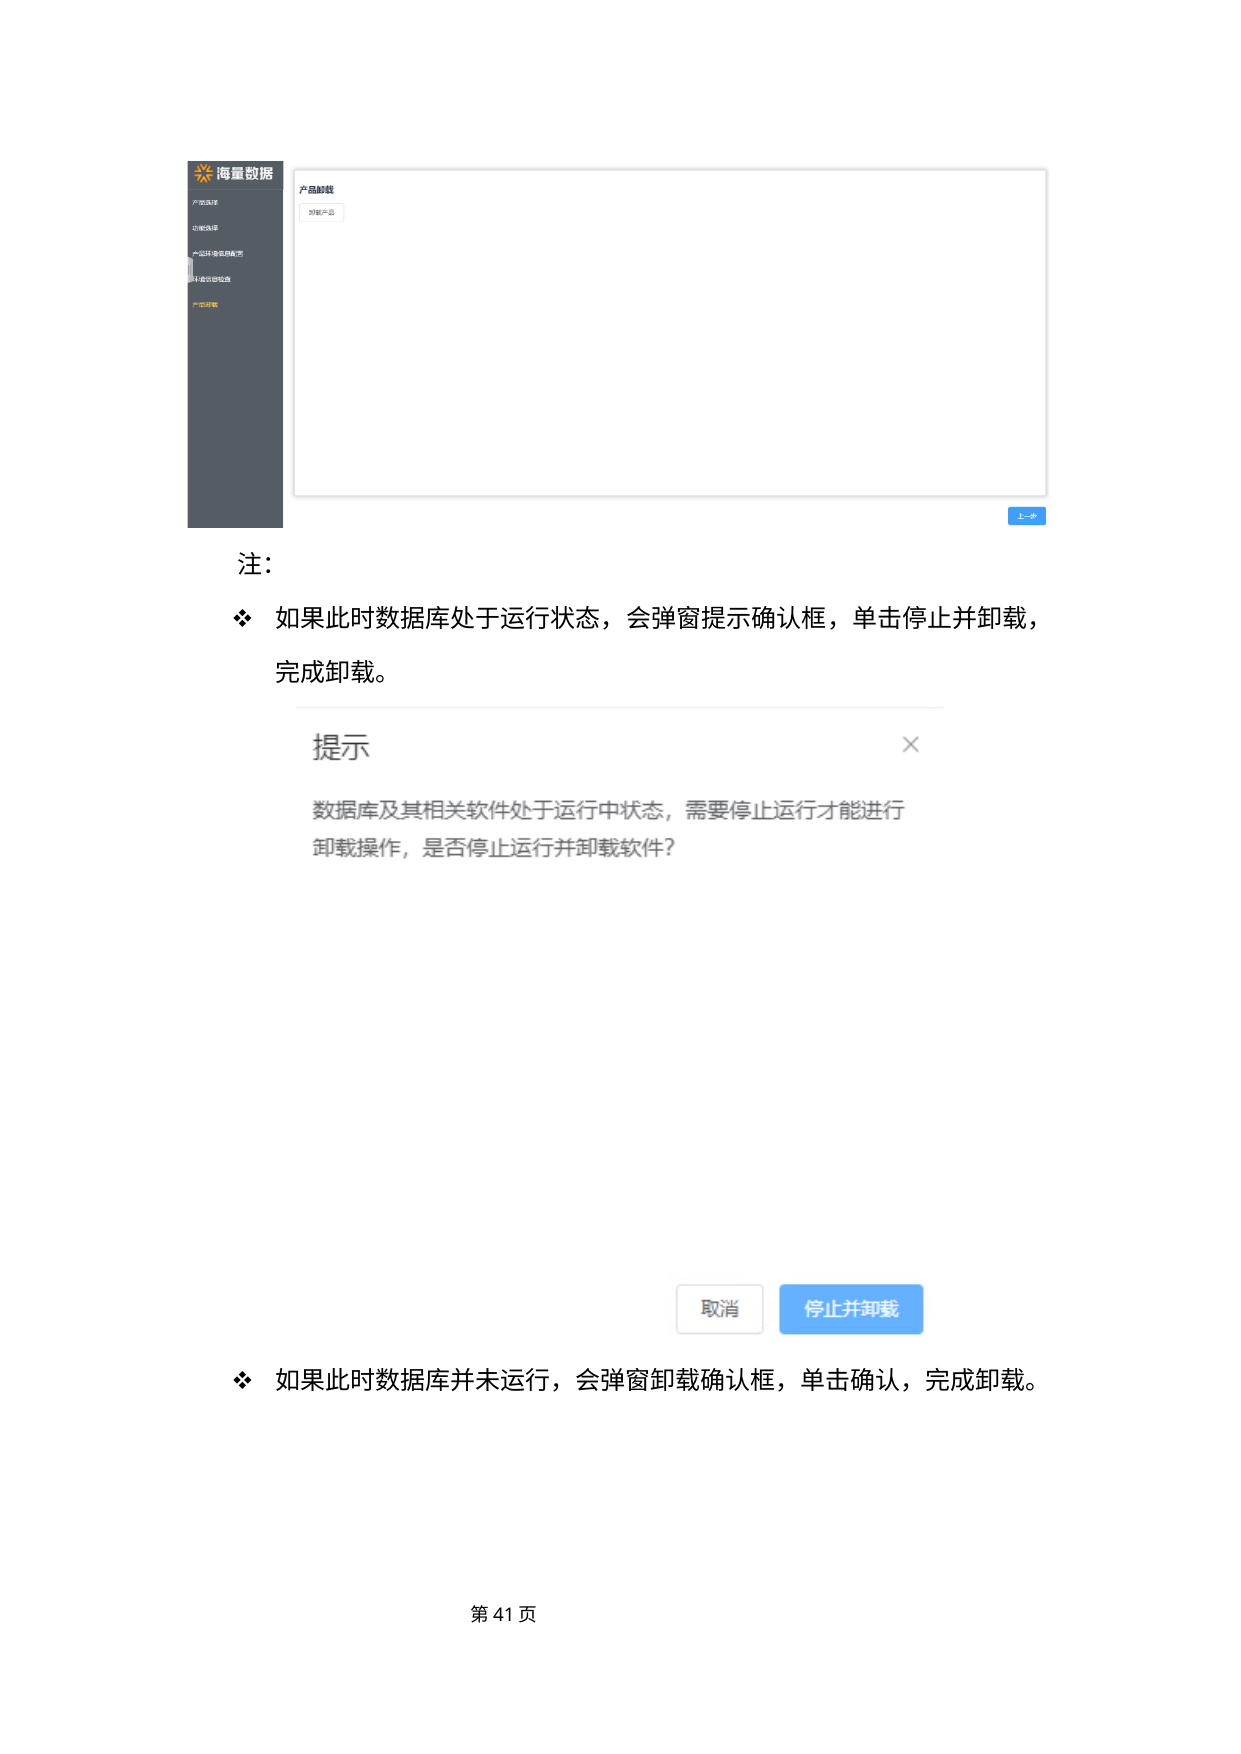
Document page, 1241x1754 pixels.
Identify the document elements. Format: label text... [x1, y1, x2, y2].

list 如果此时数据库并未运行，会弹窗卸载确认框，单击确认，完成卸载。 [231, 1360, 1053, 1396]
text 注： [237, 544, 1053, 580]
list 如果此时数据库处于运行状态，会弹窗提示确认框，单击停止并卸载，完成卸载。 [231, 598, 1053, 689]
picture [187, 161, 1050, 528]
picture [296, 707, 944, 1344]
